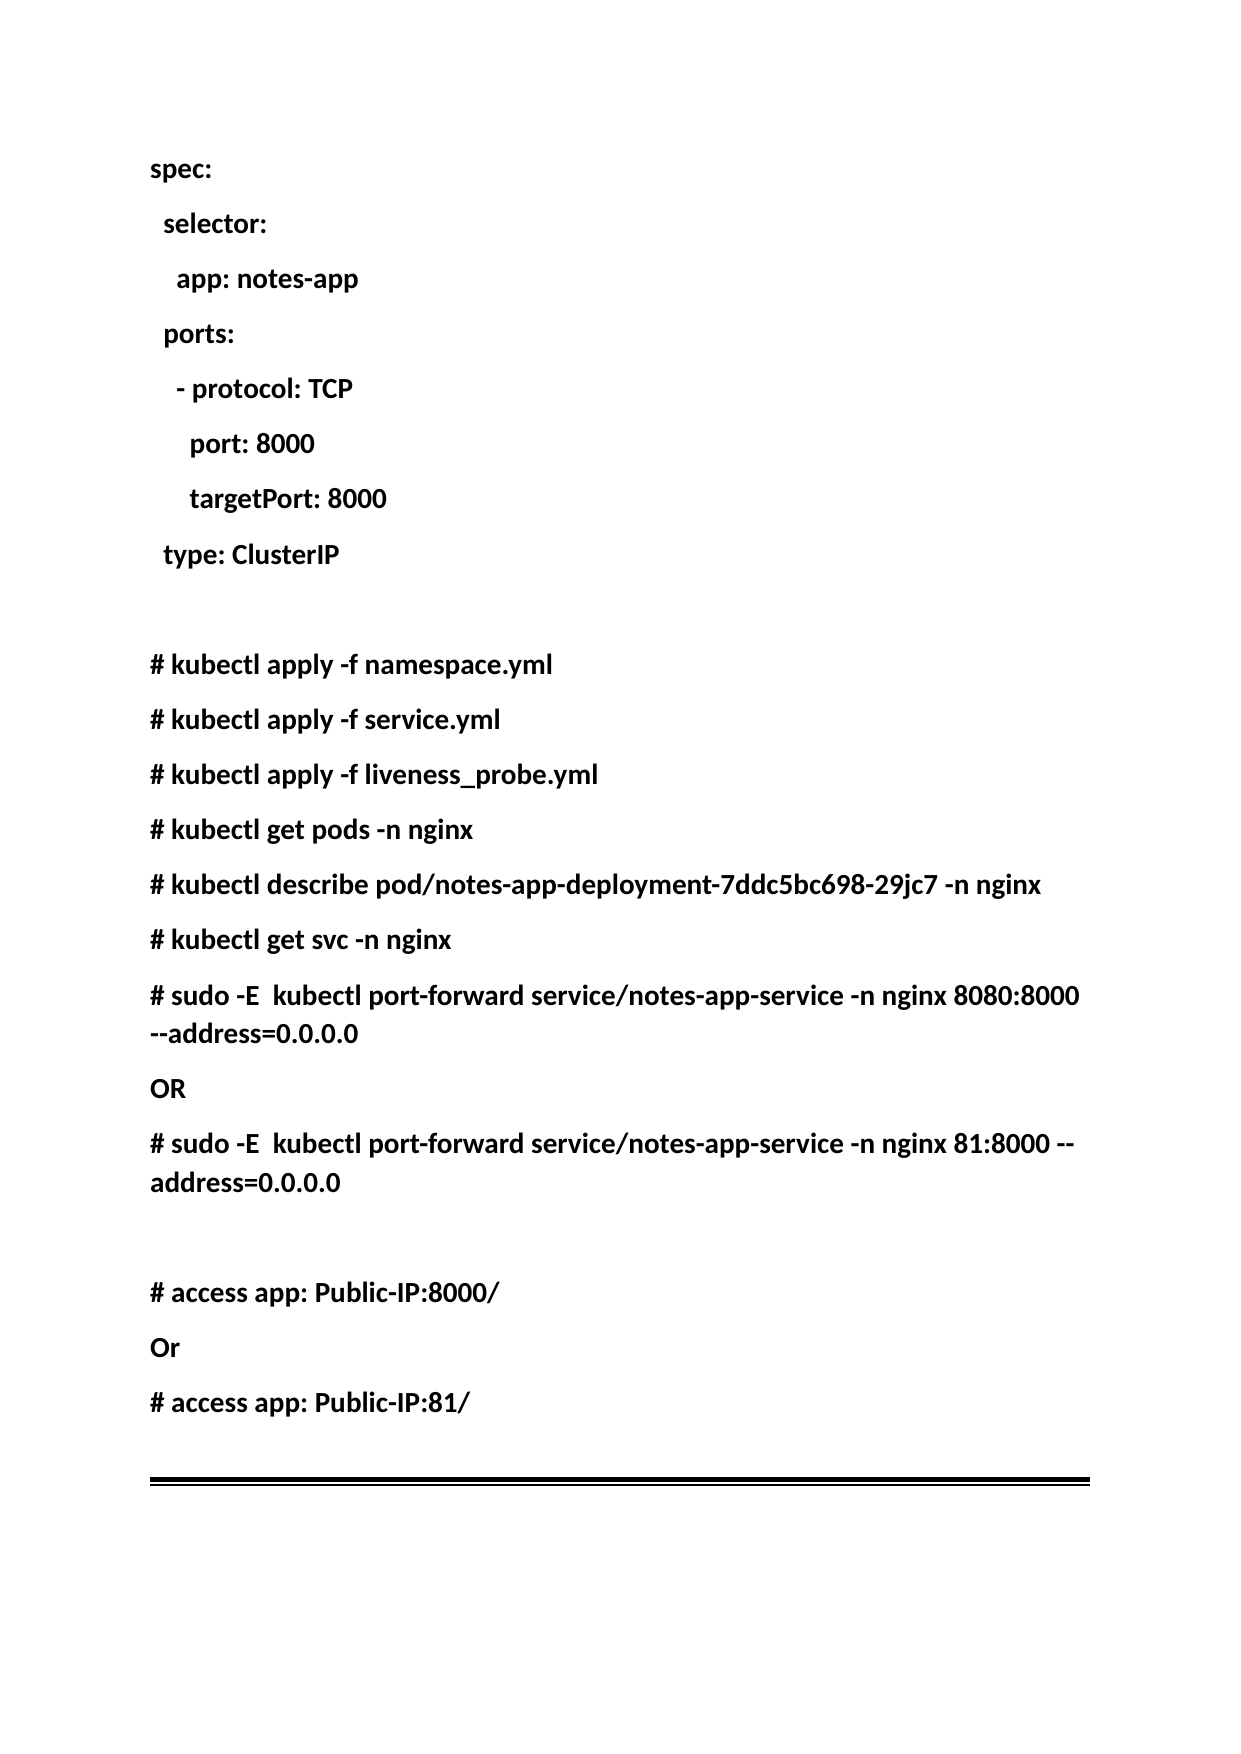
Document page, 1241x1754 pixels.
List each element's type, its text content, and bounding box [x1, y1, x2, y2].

text - protocol: TCP [150, 370, 1090, 406]
text app: notes-app [150, 260, 1090, 296]
text OR [150, 1070, 1090, 1106]
text # access app: Public-IP:8000/ [150, 1274, 1090, 1309]
text # sudo -E kubectl port-forward service/notes-app-service -n nginx 81:8000 --address=0.0.0.0 [150, 1125, 1090, 1199]
text targetPort: 8000 [150, 481, 1090, 516]
text # kubectl apply -f liveness_probe.yml [150, 756, 1090, 792]
text selector: [150, 205, 1090, 241]
text # kubectl describe pod/notes-app-deployment-7ddc5bc698-29jc7 -n nginx [150, 866, 1090, 902]
text # kubectl get pods -n nginx [150, 811, 1090, 847]
text # kubectl apply -f service.yml [150, 701, 1090, 737]
text # sudo -E kubectl port-forward service/notes-app-service -n nginx 8080:8000 --address=0.0.0.0 [150, 977, 1090, 1051]
text port: 8000 [150, 426, 1090, 461]
text ports: [150, 315, 1090, 351]
text # kubectl get svc -n nginx [150, 921, 1090, 957]
text spec: [150, 150, 1090, 186]
text type: ClusterIP [150, 536, 1090, 571]
text Or [150, 1329, 1090, 1364]
text # kubectl apply -f namespace.yml [150, 646, 1090, 682]
text # access app: Public-IP:81/ [150, 1384, 1090, 1420]
